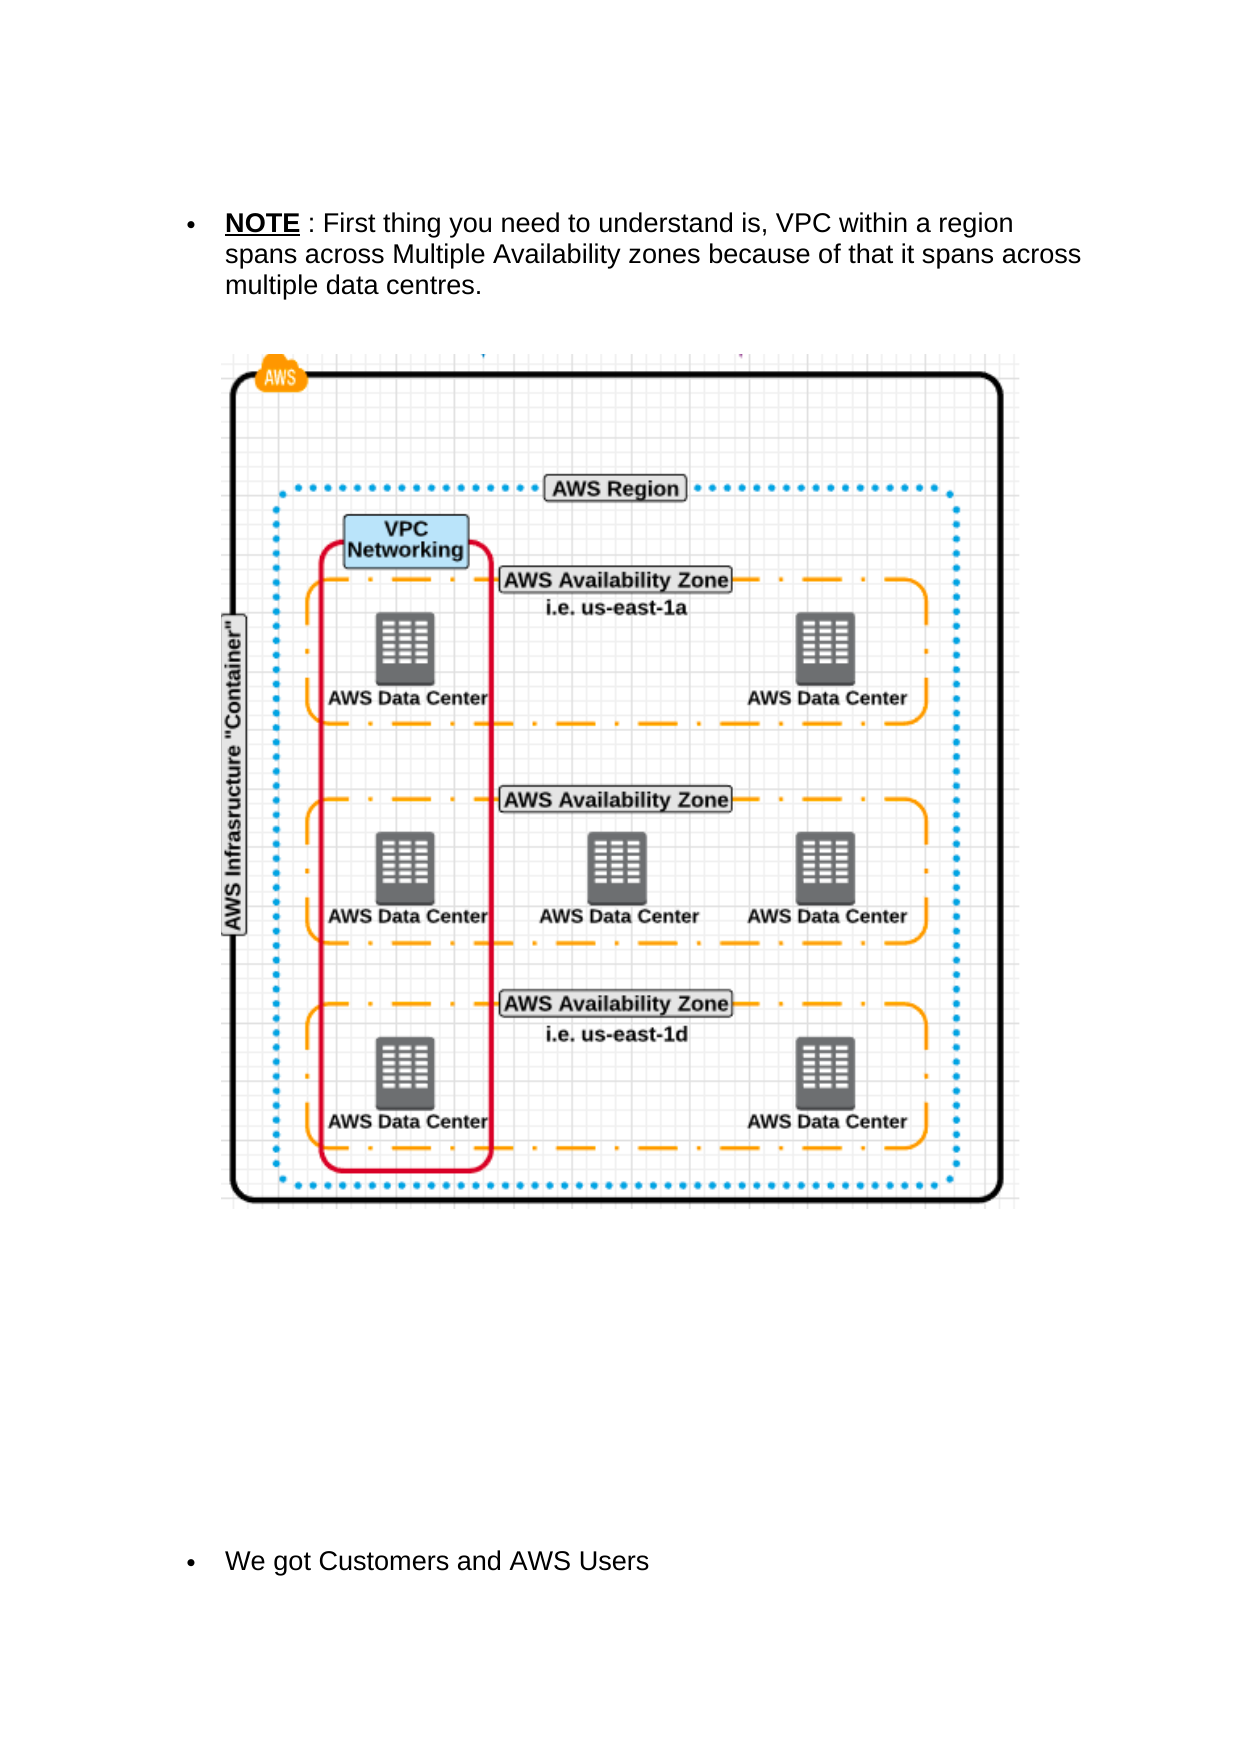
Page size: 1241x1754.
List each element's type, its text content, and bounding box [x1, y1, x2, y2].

list NOTE : First thing you need to understand is, VPC within a region spans across Multiple Availability zones because of that it spans across multiple data centres. [187, 207, 1090, 301]
list We got Customers and AWS Users [187, 1545, 1090, 1577]
picture [221, 354, 1020, 1209]
